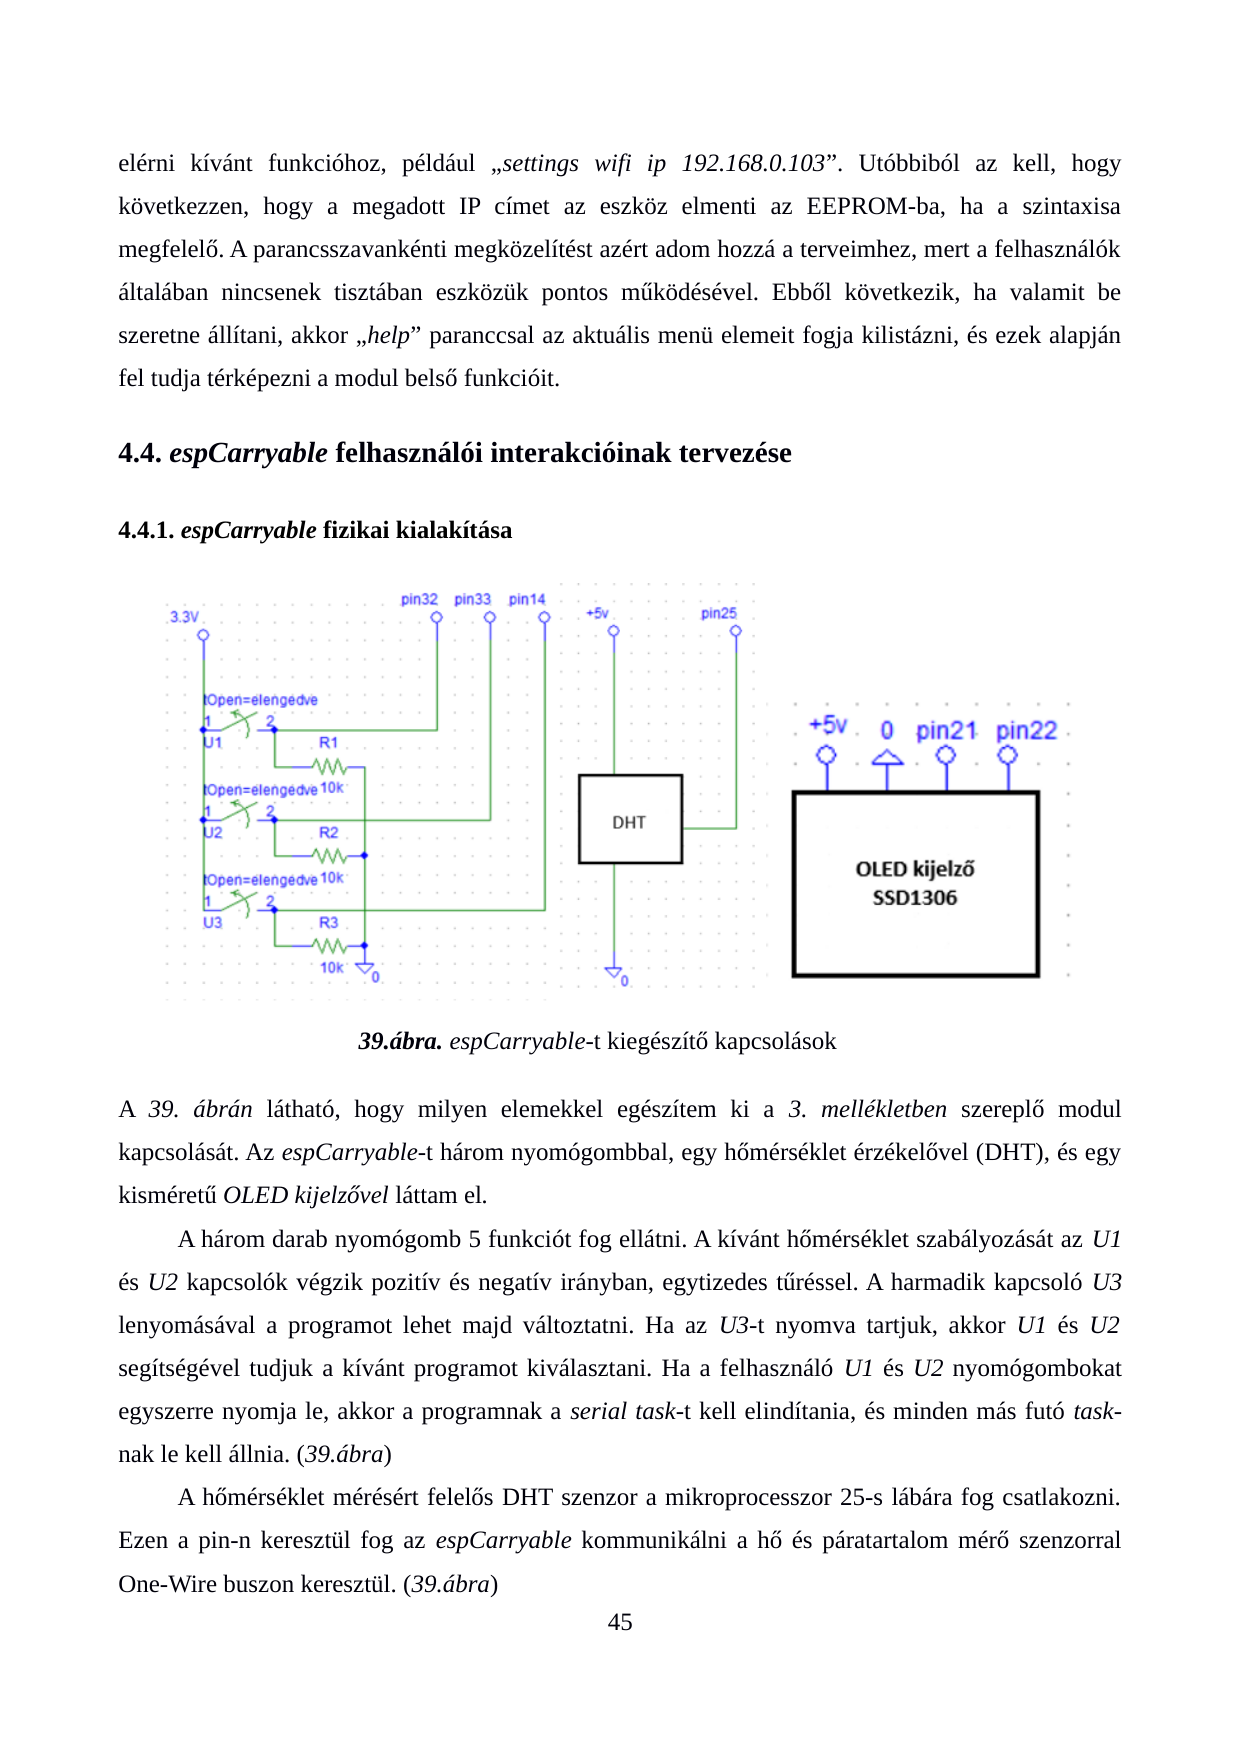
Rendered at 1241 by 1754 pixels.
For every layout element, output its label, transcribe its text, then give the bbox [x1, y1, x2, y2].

text A 39. ábrán látható, hogy milyen elemekkel egészítem ki a 3. mellékletben szereplő modul kapcsolását. Az espCarryable-t három nyomógombbal, egy hőmérséklet érzékelővel (DHT), és egy kisméretű OLED kijelzővel láttam el. [118, 1094, 1122, 1209]
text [118, 148, 1122, 392]
text A hőmérséklet mérésért felelős DHT szenzor a mikroprocesszor 25-s lábára fog csatlakozni. Ezen a pin-n keresztül fog az espCarryable kommunikálni a hő és páratartalom mérő szenzorral One-Wire buszon keresztül. (39.ábra) [118, 1482, 1122, 1597]
text A három darab nyomógomb 5 funkciót fog ellátni. A kívánt hőmérséklet szabályozását az U1 és U2 kapcsolók végzik pozitív és negatív irányban, egytizedes tűréssel. A harmadik kapcsoló U3 lenyomásával a programot lehet majd változtatni. Ha az U3-t nyomva tartjuk, akkor U1 és U2 segítségével tudjuk a kívánt programot kiválasztani. Ha a felhasználó U1 és U2 nyomógombokat egyszerre nyomja le, akkor a programnak a serial task-t kell elindítania, és minden más futó task-nak le kell állnia. (39.ábra) [118, 1224, 1122, 1468]
subtitle 4.4. espCarryable felhasználói interakcióinak tervezése [118, 436, 1122, 469]
picture [148, 583, 1092, 1012]
list espCarryable-t kiegészítő kapcsolások [118, 1026, 1122, 1055]
subtitle 4.4.1. espCarryable fizikai kialakítása [118, 515, 1122, 544]
